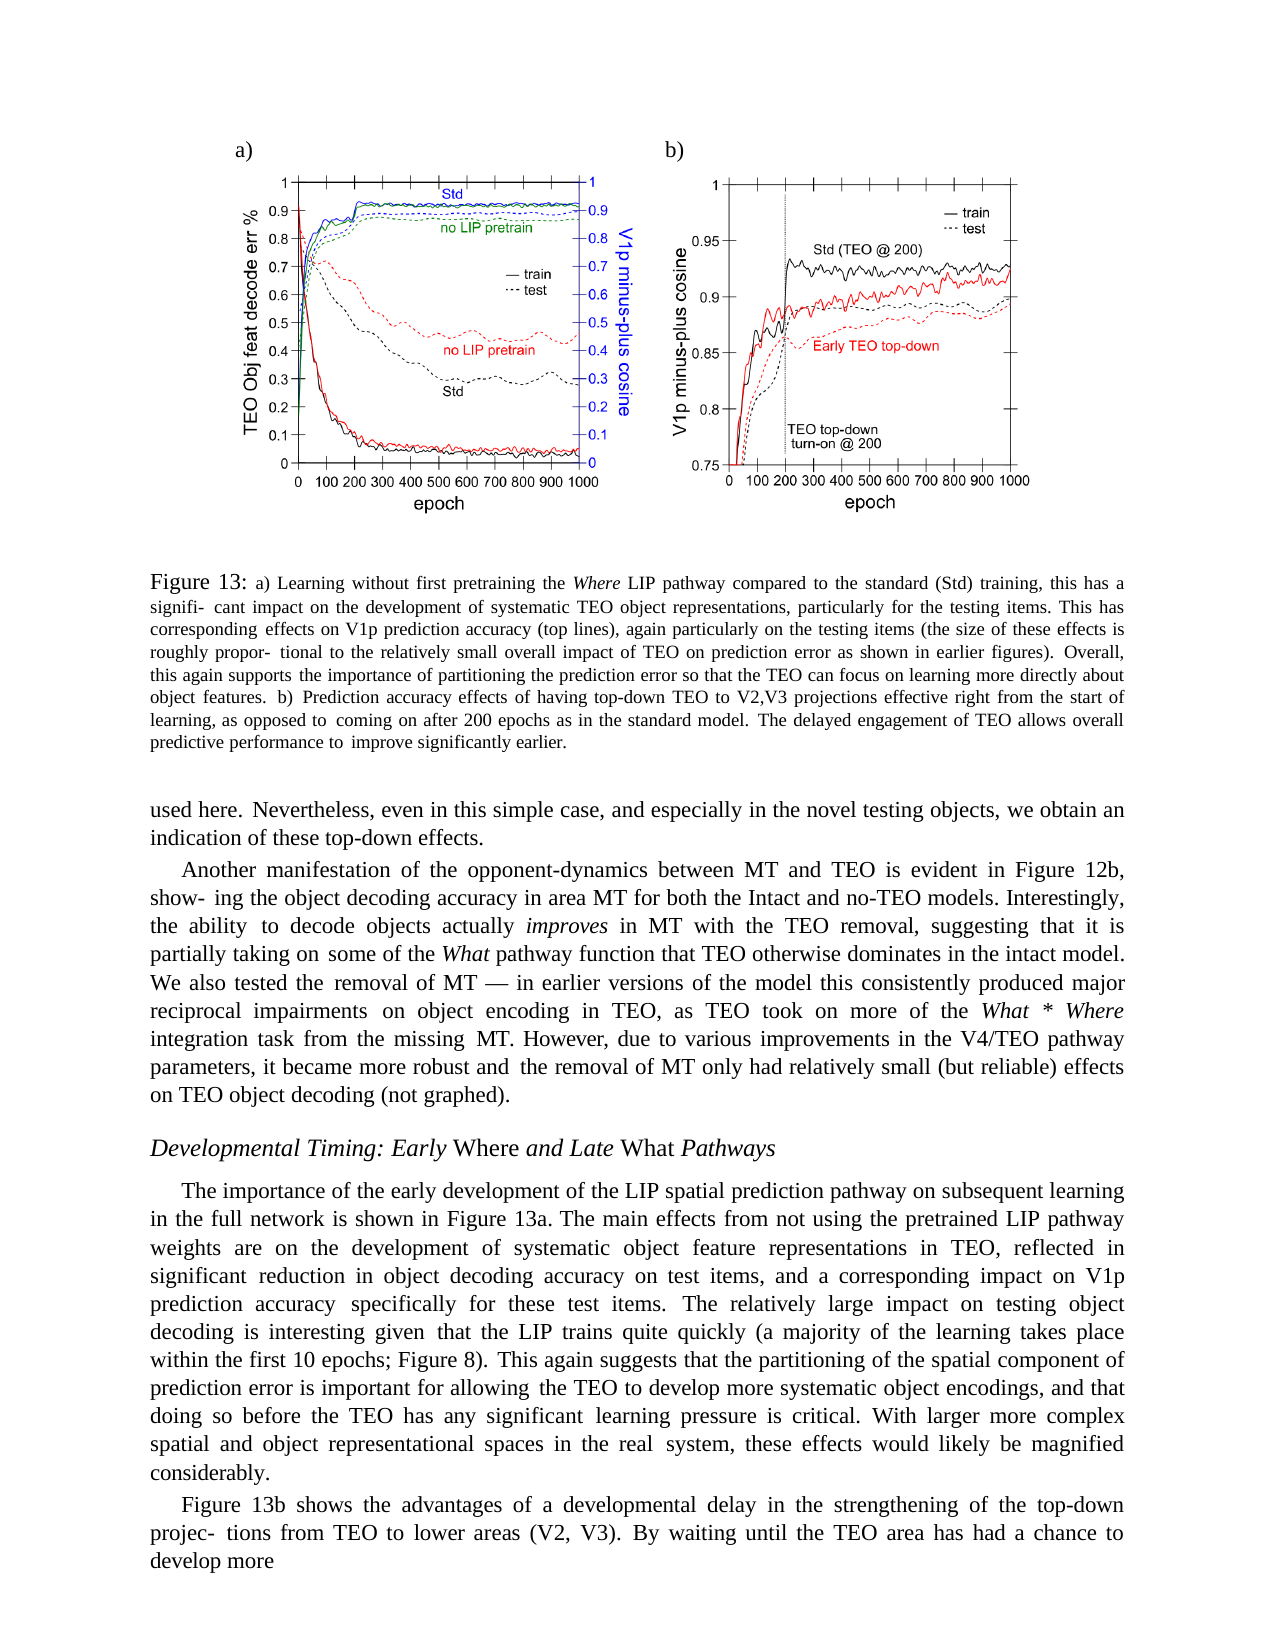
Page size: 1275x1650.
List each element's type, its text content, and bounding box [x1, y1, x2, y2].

text Figure 13: a) Learning without first pretraining the Where LIP pathway compared to the standard (Std) training, this has a signifi- cant impact on the development of systematic TEO object representations, particularly for the testing items. This has corresponding effects on V1p prediction accuracy (top lines), again particularly on the testing items (the size of these effects is roughly propor- tional to the relatively small overall impact of TEO on prediction error as shown in earlier figures). Overall, this again supports the importance of partitioning the prediction error so that the TEO can focus on learning more directly about object features. b) Prediction accuracy effects of having top-down TEO to V2,V3 projections effective right from the start of learning, as opposed to coming on after 200 epochs as in the standard model. The delayed engagement of TEO allows overall predictive performance to improve significantly earlier. [150, 568, 1125, 753]
picture [235, 165, 638, 516]
list b) [235, 136, 1137, 162]
subtitle Developmental Timing: Early Where and Late What Pathways [150, 1133, 1137, 1162]
picture [664, 170, 1038, 516]
text Figure 13b shows the advantages of a developmental delay in the strengthening of the top-down projec- tions from TEO to lower areas (V2, V3). By waiting until the TEO area has had a chance to develop more [150, 1491, 1125, 1573]
text used here. Nevertheless, even in this simple case, and especially in the novel testing objects, we obtain an indication of these top-down effects. [150, 796, 1125, 850]
text Another manifestation of the opponent-dynamics between MT and TEO is evident in Figure 12b, show- ing the object decoding accuracy in area MT for both the Intact and no-TEO models. Interestingly, the ability to decode objects actually improves in MT with the TEO removal, suggesting that it is partially taking on some of the What pathway function that TEO otherwise dominates in the intact model. We also tested the removal of MT — in earlier versions of the model this consistently produced major reciprocal impairments on object encoding in TEO, as TEO took on more of the What * Where integration task from the missing MT. However, due to various improvements in the V4/TEO pathway parameters, it became more robust and the removal of MT only had relatively small (but reliable) effects on TEO object decoding (not graphed). [150, 856, 1125, 1107]
text The importance of the early development of the LIP spatial prediction pathway on subsequent learning in the full network is shown in Figure 13a. The main effects from not using the pretrained LIP pathway weights are on the development of systematic object feature representations in TEO, reflected in significant reduction in object decoding accuracy on test items, and a corresponding impact on V1p prediction accuracy specifically for these test items. The relatively large impact on testing object decoding is interesting given that the LIP trains quite quickly (a majority of the learning takes place within the first 10 epochs; Figure 8). This again suggests that the partitioning of the spatial component of prediction error is important for allowing the TEO to develop more systematic object encodings, and that doing so before the TEO has any significant learning pressure is critical. With larger more complex spatial and object representational spaces in the real system, these effects would likely be magnified considerably. [150, 1177, 1125, 1485]
